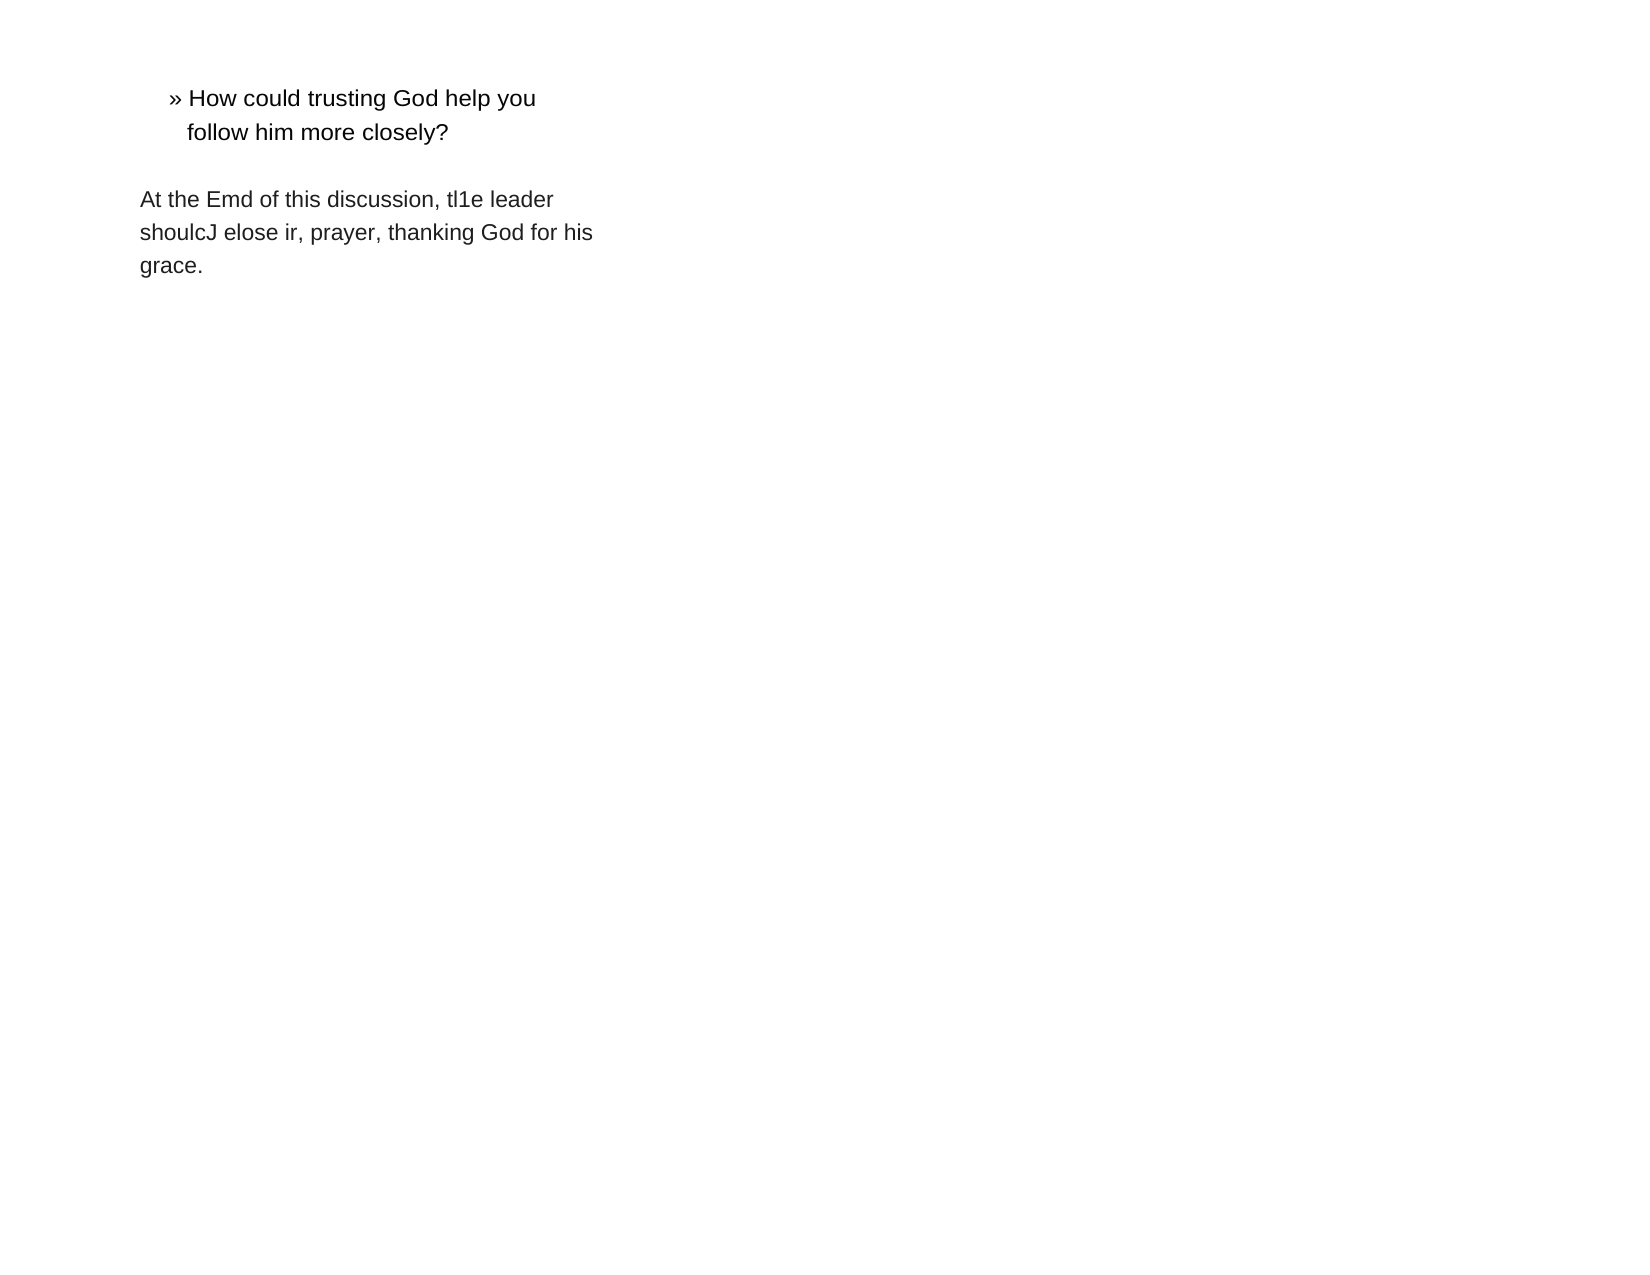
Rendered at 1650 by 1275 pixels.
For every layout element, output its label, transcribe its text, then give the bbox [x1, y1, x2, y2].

text At the Emd of this discussion, tl1e leader shoulcJ elose ir, prayer, thanking God for his grace. [139, 186, 631, 278]
text » How could trusting God help you follow him more closely? [168, 85, 540, 145]
